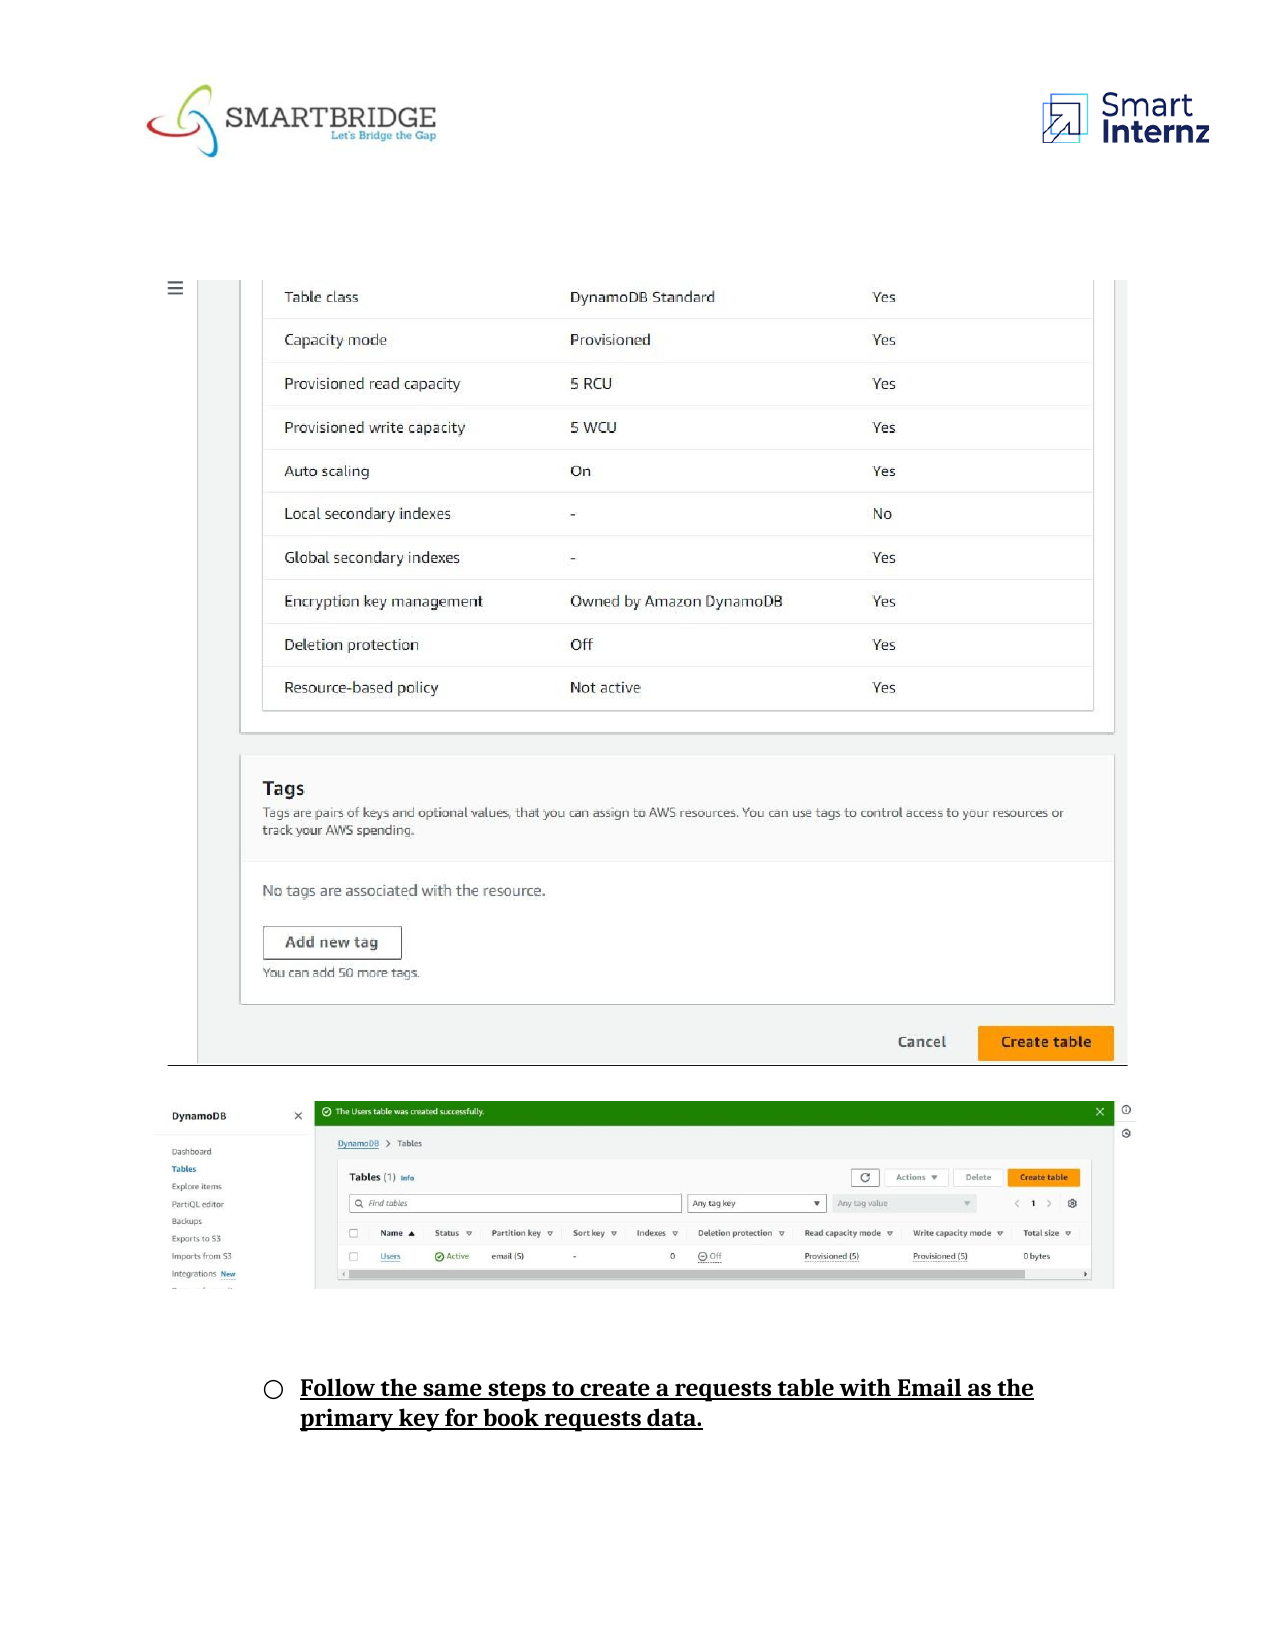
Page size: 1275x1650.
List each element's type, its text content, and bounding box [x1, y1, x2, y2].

picture [167, 280, 1128, 1066]
list Follow the same steps to create a requests table with Email as the primary key for book requests data. [262, 1369, 1043, 1432]
picture [153, 1101, 1137, 1289]
picture [1042, 92, 1209, 143]
picture [143, 78, 439, 161]
